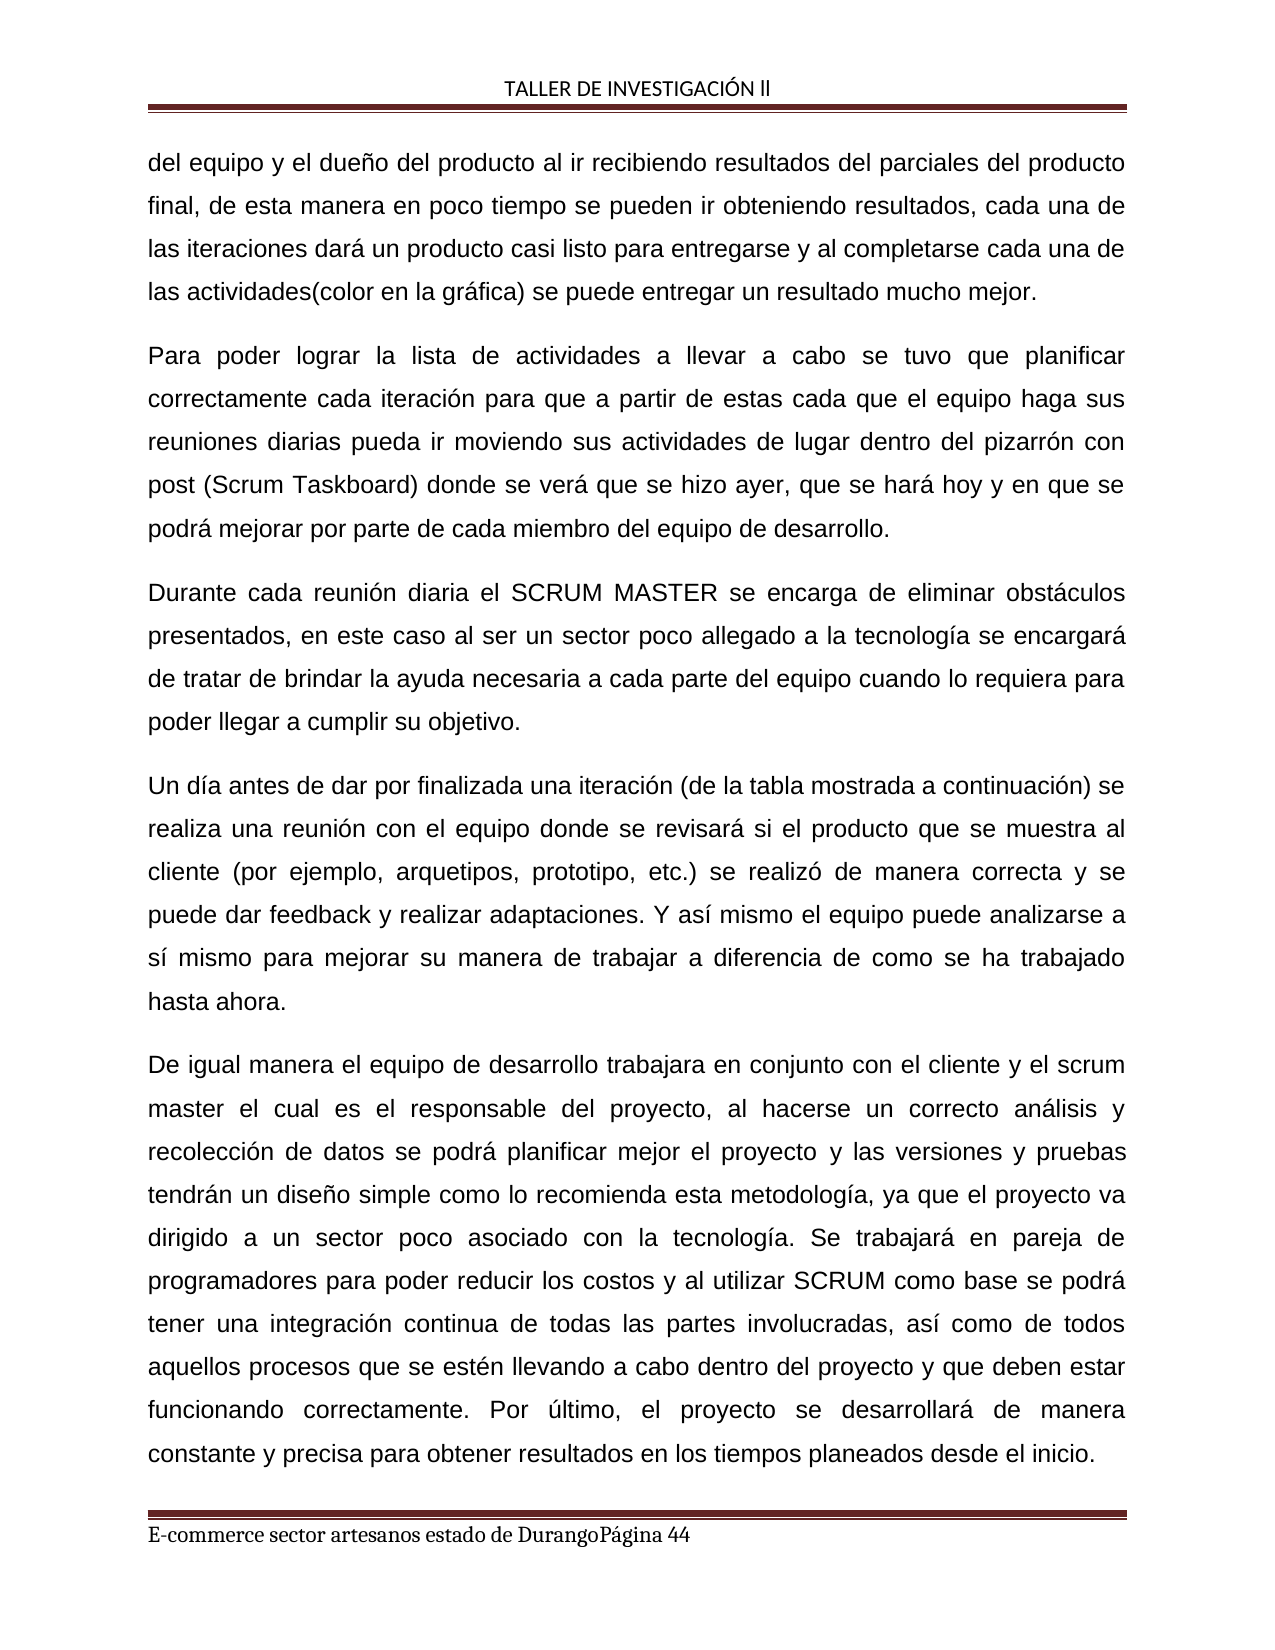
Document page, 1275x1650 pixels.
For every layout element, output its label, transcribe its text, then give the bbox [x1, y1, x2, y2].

text Para poder lograr la lista de actividades a llevar a cabo se tuvo que planificar correctamente cada iteración para que a partir de estas cada que el equipo haga sus reuniones diarias pueda ir moviendo sus actividades de lugar dentro del pizarrón con post (Scrum Taskboard) donde se verá que se hizo ayer, que se hará hoy y en que se podrá mejorar por parte de cada miembro del equipo de desarrollo. [148, 341, 1127, 542]
text De igual manera el equipo de desarrollo trabajara en conjunto con el cliente y el scrum master el cual es el responsable del proyecto, al hacerse un correcto análisis y recolección de datos se podrá planificar mejor el proyecto y las versiones y pruebas tendrán un diseño simple como lo recomienda esta metodología, ya que el proyecto va dirigido a un sector poco asociado con la tecnología. Se trabajará en pareja de programadores para poder reducir los costos y al utilizar SCRUM como base se podrá tener una integración continua de todas las partes involucradas, así como de todos aquellos procesos que se estén llevando a cabo dentro del proyecto y que deben estar funcionando correctamente. Por último, el proyecto se desarrollará de manera constante y precisa para obtener resultados en los tiempos planeados desde el inicio. [148, 1050, 1127, 1467]
text Durante cada reunión diaria el SCRUM MASTER se encarga de eliminar obstáculos presentados, en este caso al ser un sector poco allegado a la tecnología se encargará de tratar de brindar la ayuda necesaria a cada parte del equipo cuando lo requiera para poder llegar a cumplir su objetivo. [148, 577, 1127, 736]
text Un día antes de dar por finalizada una iteración (de la tabla mostrada a continuación) se realiza una reunión con el equipo donde se revisará si el producto que se muestra al cliente (por ejemplo, arquetipos, prototipo, etc.) se realizó de manera correcta y se puede dar feedback y realizar adaptaciones. Y así mismo el equipo puede analizarse a sí mismo para mejorar su manera de trabajar a diferencia de como se ha trabajado hasta ahora. [148, 771, 1127, 1015]
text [148, 148, 1127, 306]
